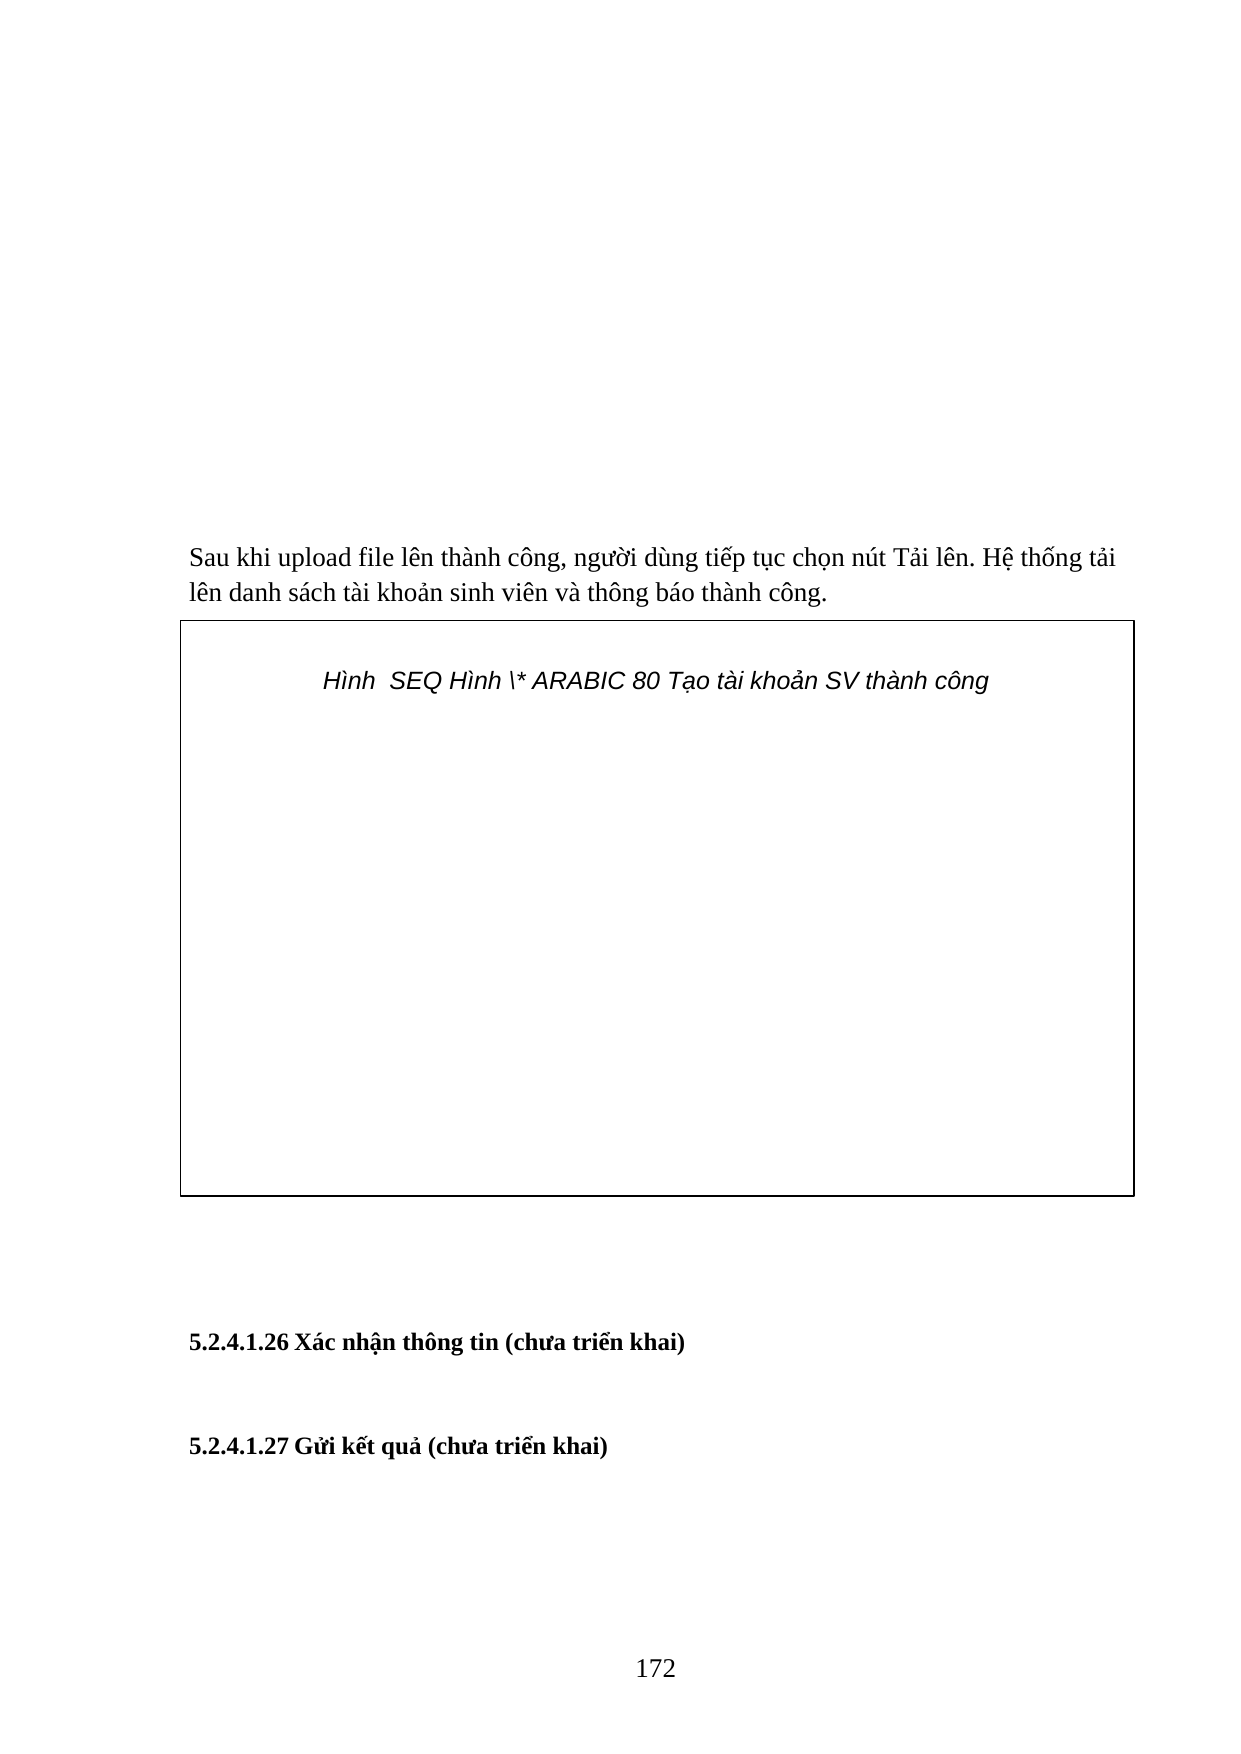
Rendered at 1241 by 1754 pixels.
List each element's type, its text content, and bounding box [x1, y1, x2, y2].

subtitle Gửi kết quả (chưa triển khai) [189, 1431, 1122, 1460]
text Sau khi upload file lên thành công, người dùng tiếp tục chọn nút Tải lên. Hệ thống tải lên danh sách tài khoản sinh viên và thông báo thành công. [189, 541, 1122, 608]
subtitle Xác nhận thông tin (chưa triển khai) [189, 1327, 1122, 1356]
